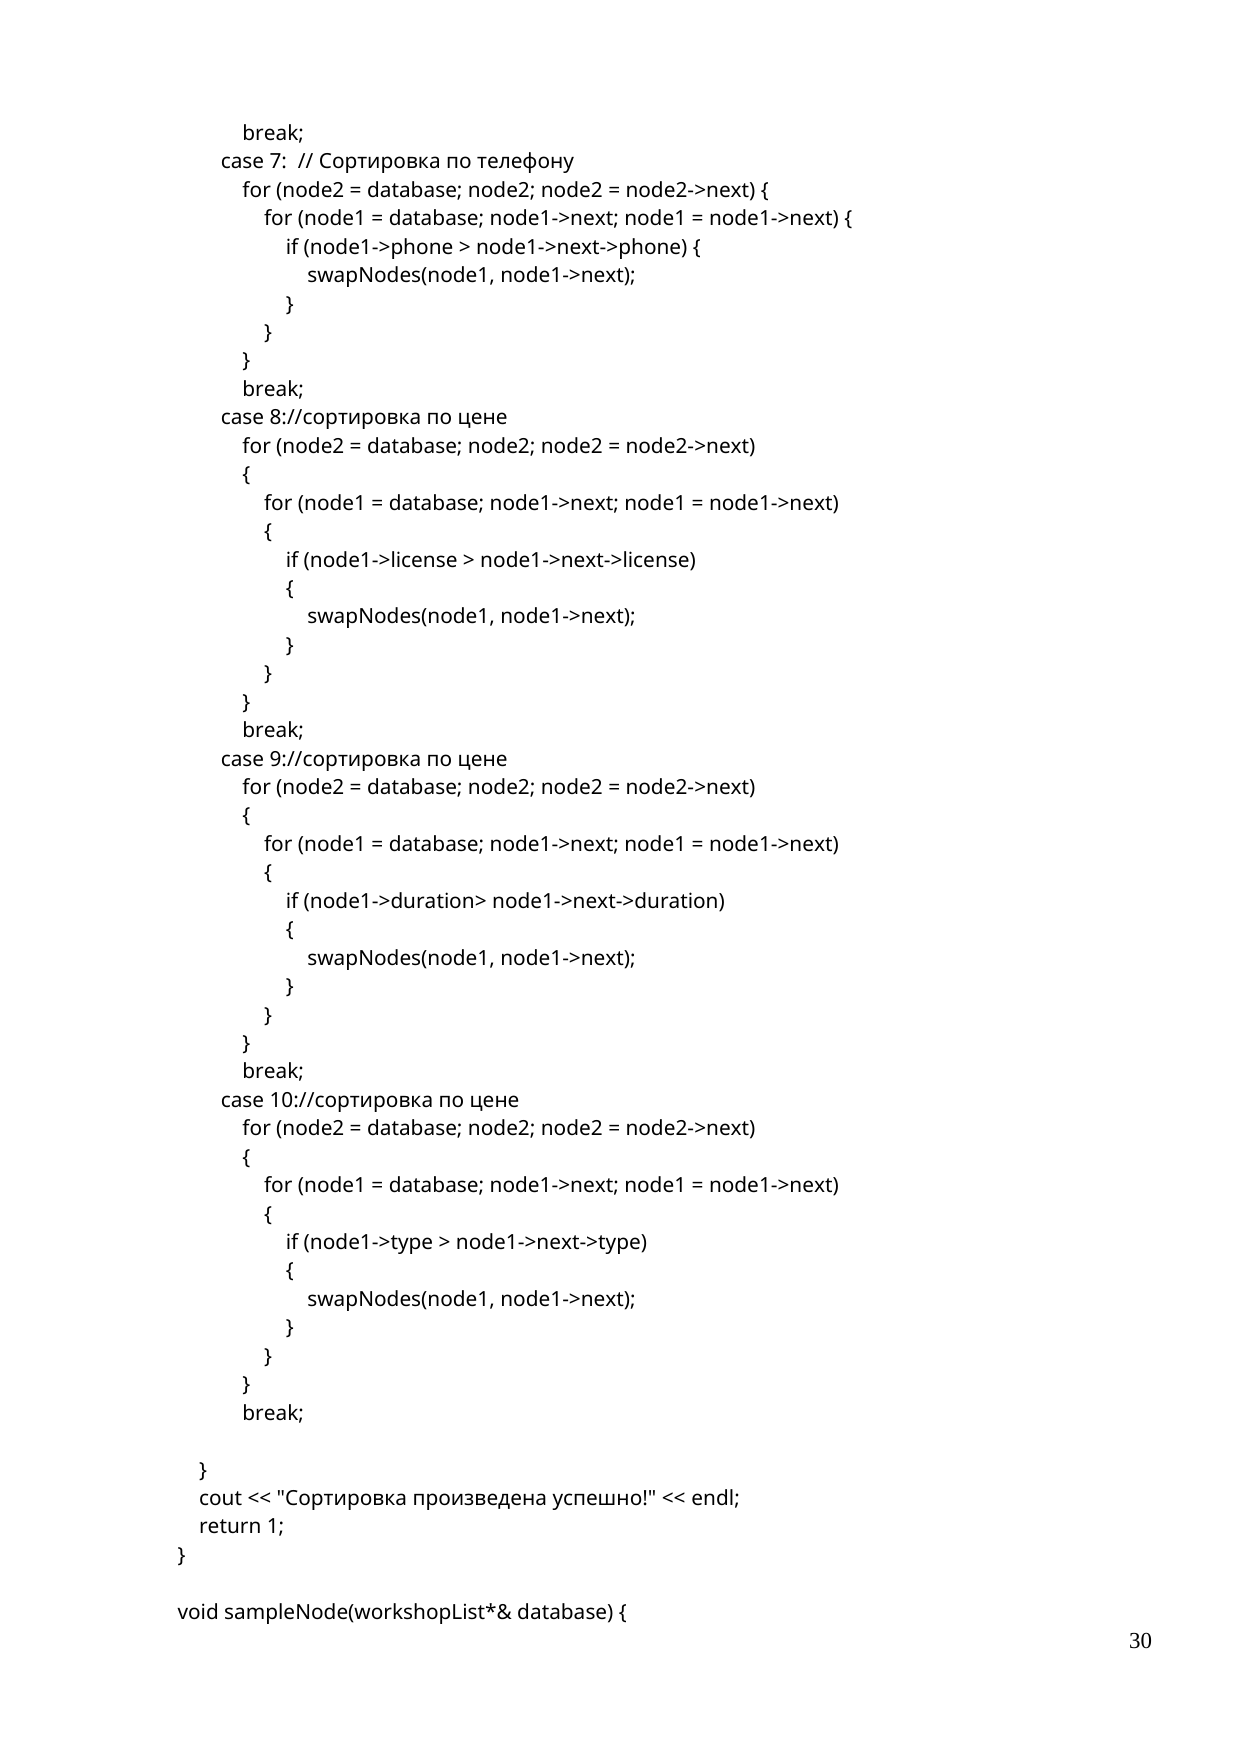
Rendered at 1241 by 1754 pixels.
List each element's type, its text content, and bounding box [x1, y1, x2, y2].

text } [177, 346, 1152, 374]
text } [177, 1341, 1152, 1369]
text } [177, 317, 1152, 346]
text break; [177, 1057, 1152, 1085]
text swapNodes(node1, node1->next); [177, 602, 1152, 630]
text for (node1 = database; node1->next; node1 = node1->next) [177, 1170, 1152, 1199]
text for (node1 = database; node1->next; node1 = node1->next) [177, 829, 1152, 857]
text { [177, 1199, 1152, 1227]
text for (node2 = database; node2; node2 = node2->next) [177, 772, 1152, 801]
text case 10://сортировка по цене [177, 1085, 1152, 1113]
text if (node1->license > node1->next->license) [177, 545, 1152, 573]
text if (node1->phone > node1->next->phone) { [177, 232, 1152, 260]
text } [177, 1455, 1152, 1483]
text if (node1->duration> node1->next->duration) [177, 886, 1152, 914]
text } [177, 1312, 1152, 1341]
text for (node2 = database; node2; node2 = node2->next) [177, 431, 1152, 459]
text { [177, 573, 1152, 602]
text break; [177, 715, 1152, 744]
text for (node2 = database; node2; node2 = node2->next) [177, 1113, 1152, 1142]
text swapNodes(node1, node1->next); [177, 943, 1152, 971]
text { [177, 459, 1152, 488]
text case 9://сортировка по цене [177, 744, 1152, 772]
text } [177, 289, 1152, 317]
text { [177, 801, 1152, 829]
text { [177, 857, 1152, 886]
text { [177, 516, 1152, 545]
text swapNodes(node1, node1->next); [177, 1284, 1152, 1312]
text } [177, 971, 1152, 1000]
text } [177, 1369, 1152, 1398]
text return 1; [177, 1512, 1152, 1540]
text } [177, 687, 1152, 715]
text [177, 203, 1152, 232]
text } [177, 658, 1152, 687]
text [177, 175, 1152, 203]
text break; [177, 1398, 1152, 1426]
text } [177, 1028, 1152, 1057]
text swapNodes(node1, node1->next); [177, 260, 1152, 289]
text } [177, 1000, 1152, 1028]
text { [177, 914, 1152, 943]
text } [177, 1540, 1152, 1568]
text if (node1->type > node1->next->type) [177, 1227, 1152, 1256]
text } [177, 630, 1152, 658]
text for (node1 = database; node1->next; node1 = node1->next) [177, 488, 1152, 516]
text case 7: // Сортировка по телефону [177, 147, 1152, 175]
text void sampleNode(workshopList*& database) { [177, 1597, 1152, 1625]
text break; [177, 374, 1152, 402]
text case 8://сортировка по цене [177, 402, 1152, 431]
text { [177, 1142, 1152, 1170]
text { [177, 1256, 1152, 1284]
text cout << "Сортировка произведена успешно!" << endl; [177, 1483, 1152, 1512]
text break; [177, 118, 1152, 147]
